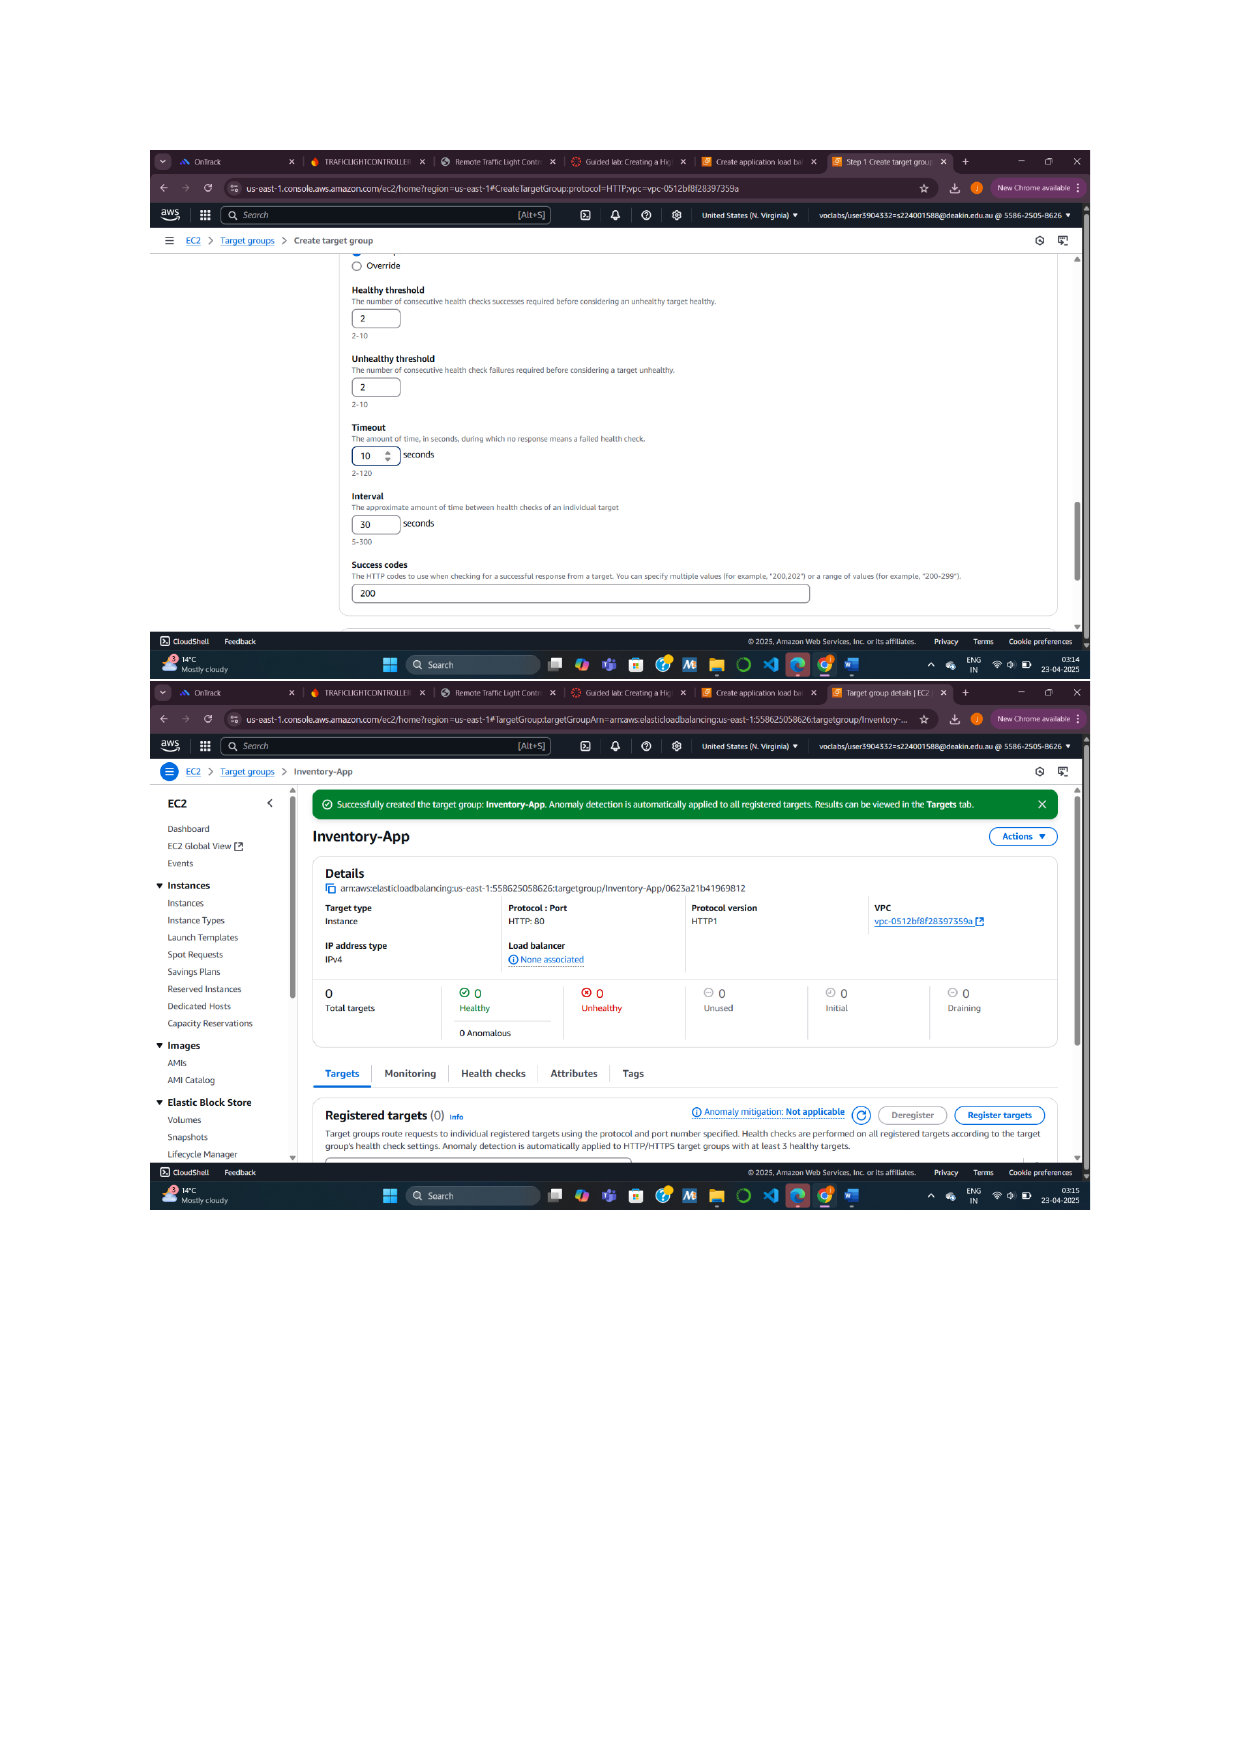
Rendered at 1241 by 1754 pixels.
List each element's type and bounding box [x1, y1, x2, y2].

picture [150, 150, 1091, 679]
picture [150, 681, 1091, 1210]
